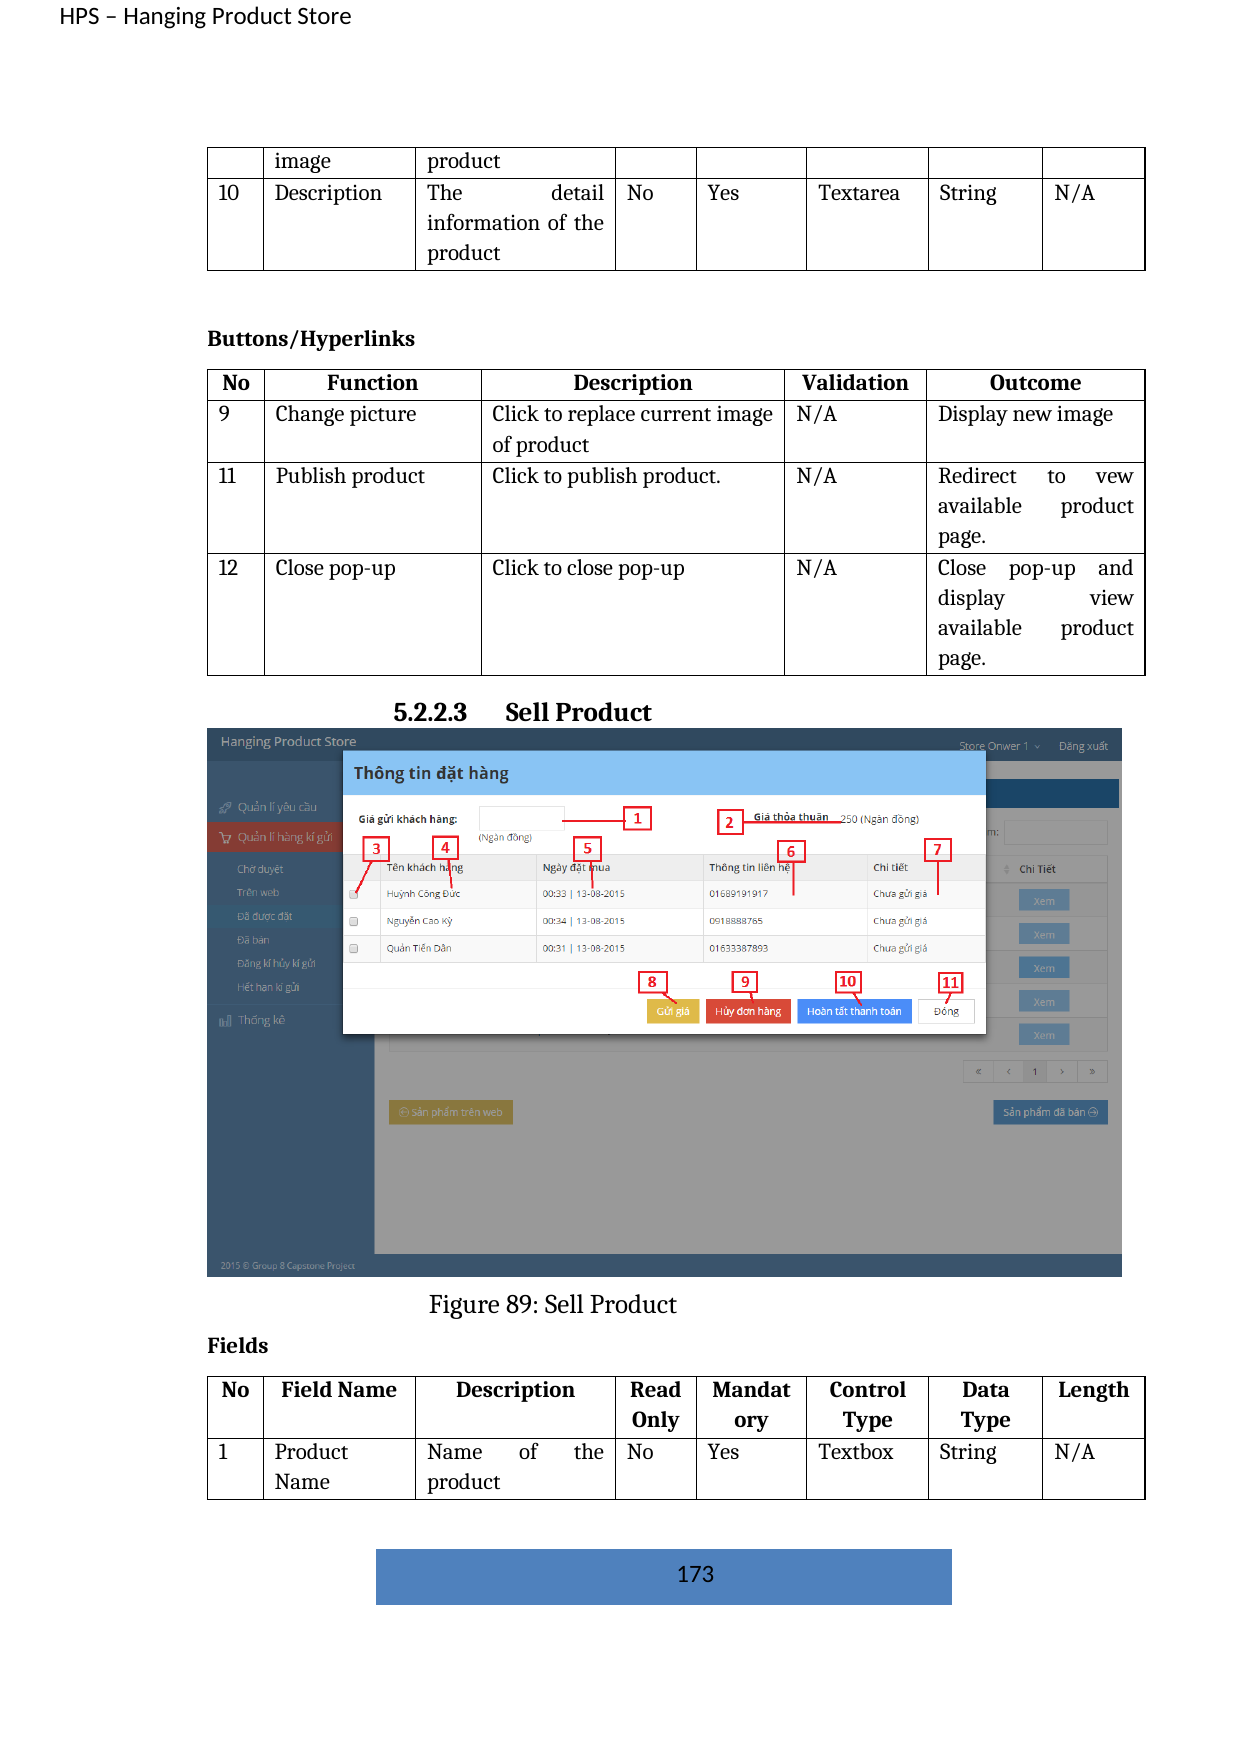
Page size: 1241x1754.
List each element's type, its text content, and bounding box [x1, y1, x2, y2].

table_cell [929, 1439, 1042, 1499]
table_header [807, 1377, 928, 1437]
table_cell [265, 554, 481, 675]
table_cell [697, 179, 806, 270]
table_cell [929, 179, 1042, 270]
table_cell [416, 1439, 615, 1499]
subtitle Sell Product [393, 697, 1122, 728]
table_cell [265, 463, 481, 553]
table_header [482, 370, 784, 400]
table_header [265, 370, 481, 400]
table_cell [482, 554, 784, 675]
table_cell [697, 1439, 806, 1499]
text Figure 89: Sell Product [428, 1289, 1122, 1321]
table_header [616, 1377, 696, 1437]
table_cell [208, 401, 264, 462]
picture [207, 728, 1122, 1277]
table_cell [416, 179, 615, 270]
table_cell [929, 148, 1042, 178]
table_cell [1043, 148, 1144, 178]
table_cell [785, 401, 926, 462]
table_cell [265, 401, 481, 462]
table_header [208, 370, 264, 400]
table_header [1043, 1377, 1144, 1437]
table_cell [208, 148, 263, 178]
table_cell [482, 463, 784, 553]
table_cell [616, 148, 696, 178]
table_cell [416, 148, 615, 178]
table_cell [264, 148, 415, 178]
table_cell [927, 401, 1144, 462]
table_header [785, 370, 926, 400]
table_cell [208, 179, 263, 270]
text Fields [207, 1333, 1122, 1359]
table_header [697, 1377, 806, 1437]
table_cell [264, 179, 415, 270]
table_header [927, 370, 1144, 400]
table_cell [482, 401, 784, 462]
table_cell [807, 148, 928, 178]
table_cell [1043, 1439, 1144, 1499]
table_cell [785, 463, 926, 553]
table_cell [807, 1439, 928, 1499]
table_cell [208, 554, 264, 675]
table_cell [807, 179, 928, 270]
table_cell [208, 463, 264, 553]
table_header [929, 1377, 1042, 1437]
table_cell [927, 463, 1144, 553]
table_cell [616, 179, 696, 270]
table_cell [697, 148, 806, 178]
text Buttons/Hyperlinks [207, 326, 1122, 352]
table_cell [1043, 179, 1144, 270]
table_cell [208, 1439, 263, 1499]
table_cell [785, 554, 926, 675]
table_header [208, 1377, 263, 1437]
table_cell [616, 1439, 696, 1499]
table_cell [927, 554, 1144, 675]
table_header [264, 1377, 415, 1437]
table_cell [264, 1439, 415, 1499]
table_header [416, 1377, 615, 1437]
